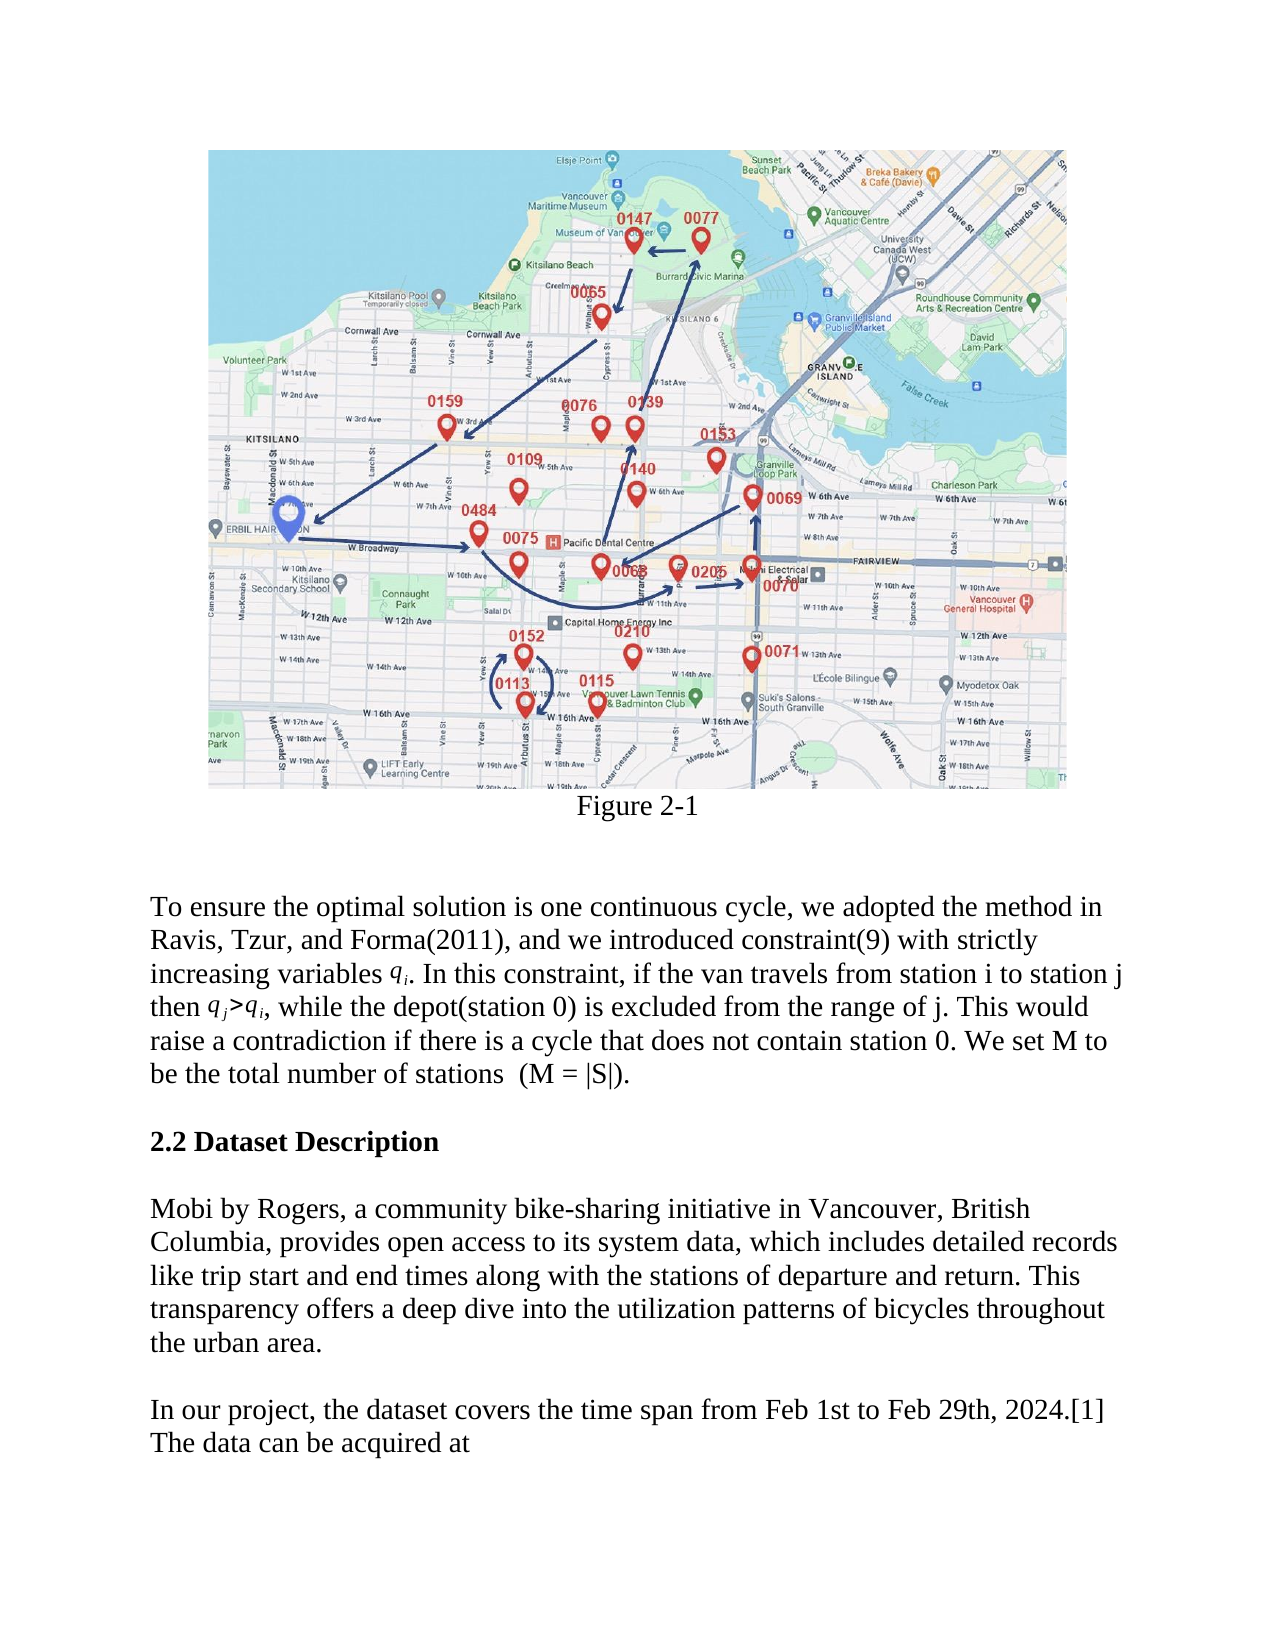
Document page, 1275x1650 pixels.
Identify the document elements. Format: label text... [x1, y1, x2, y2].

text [150, 1392, 1125, 1459]
text 2.2 Dataset Description [150, 1124, 1125, 1157]
text Mobi by Rogers, a community bike-sharing initiative in Vancouver, British Columbia, provides open access to its system data, which includes detailed records like trip start and end times along with the stations of departure and return. This transparency offers a deep dive into the utilization patterns of bicycles throughout the urban area. [150, 1191, 1125, 1358]
picture [208, 150, 1067, 789]
text Figure 2-1 [150, 788, 1125, 822]
text To ensure the optimal solution is one continuous cycle, we adopted the method in Ravis, Tzur, and Forma(2011), and we introduced constraint(9) with strictly increasing variables . In this constraint, if the van travels from station i to station j then , while the depot(station 0) is excluded from the range of j. This would raise a contradiction if there is a cycle that does not contain station 0. We set M to be the total number of stations (M = |S|). [150, 889, 1125, 1090]
